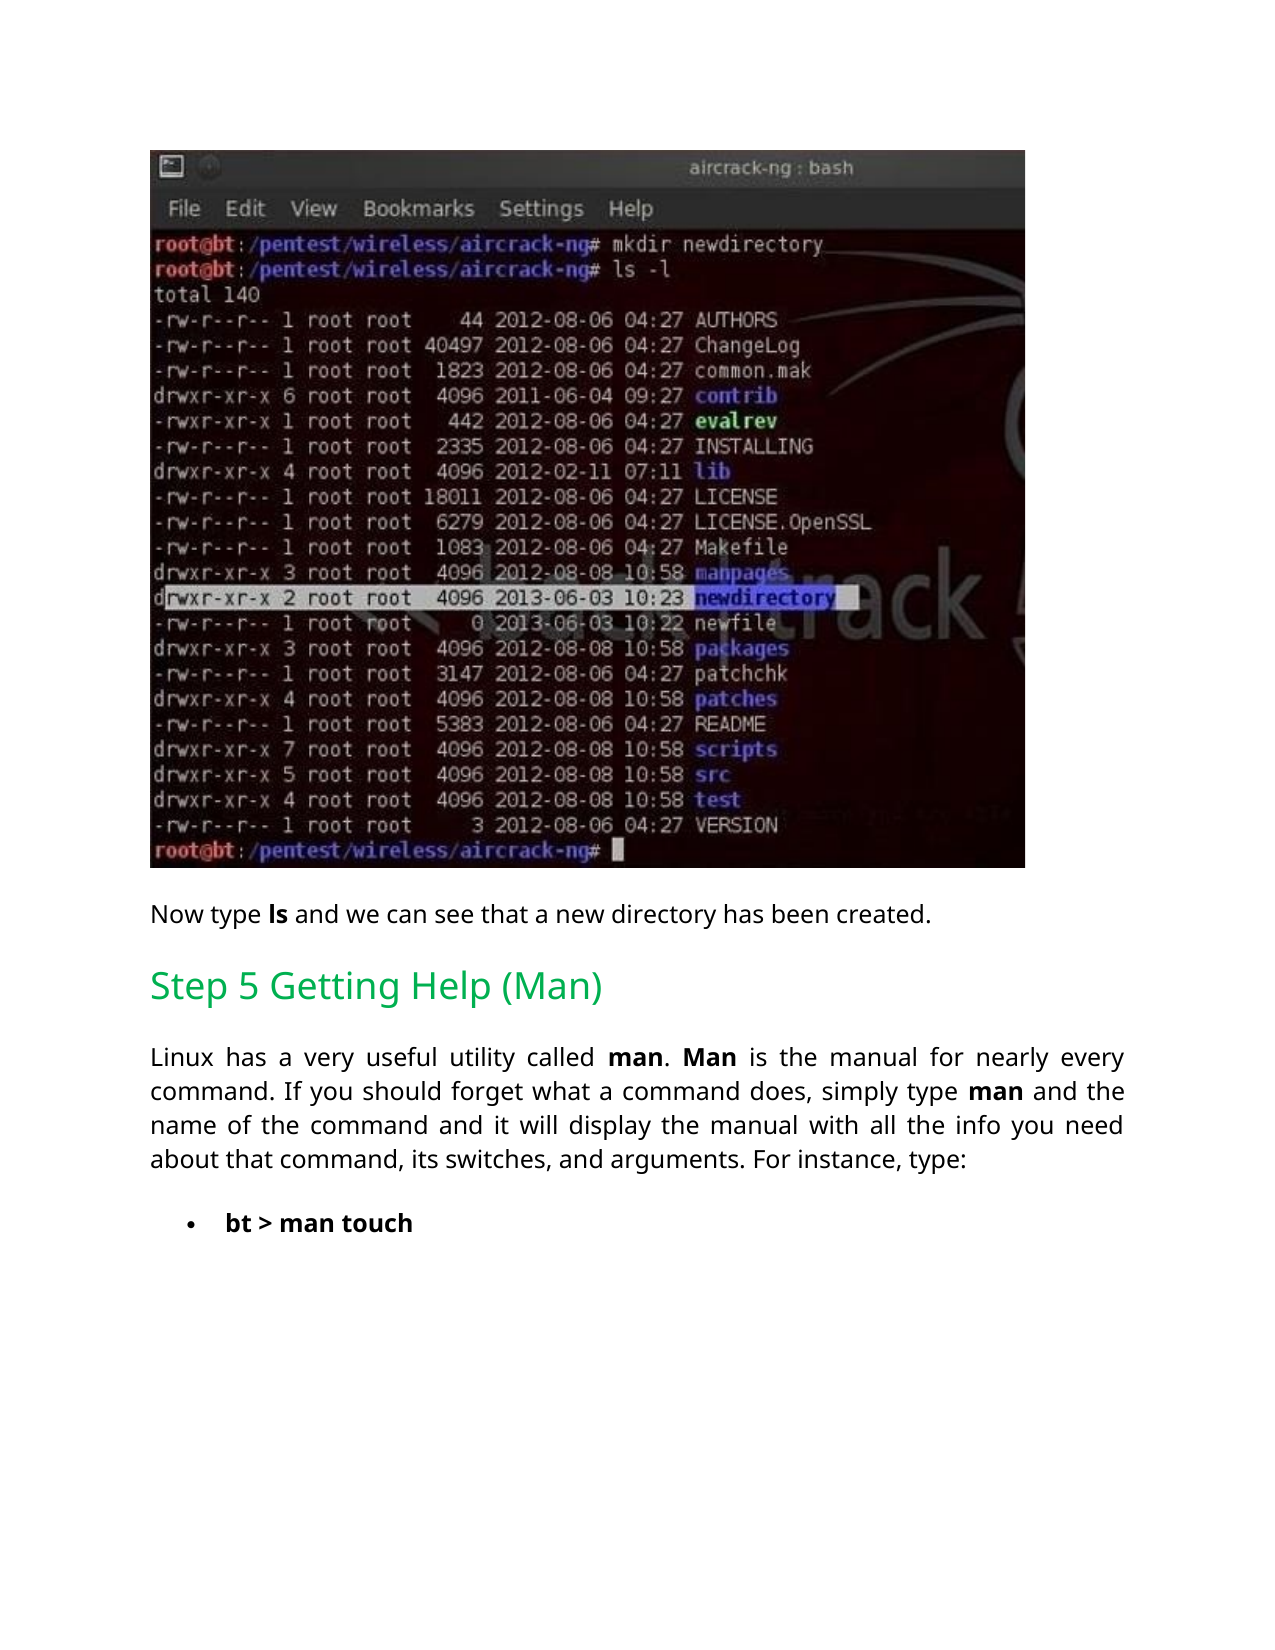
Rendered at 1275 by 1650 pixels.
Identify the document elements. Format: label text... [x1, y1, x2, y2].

text Linux has a very useful utility called man. Man is the manual for nearly every command. If you should forget what a command does, simply type man and the name of the command and it will display the manual with all the info you need about that command, its switches, and arguments. For instance, type: [150, 1040, 1125, 1176]
list bt > man touch [187, 1205, 1125, 1239]
text Step 5 Getting Help (Man) [150, 959, 1125, 1011]
text Now type ls and we can see that a new directory has been created. [150, 896, 1125, 930]
picture [150, 150, 1025, 868]
